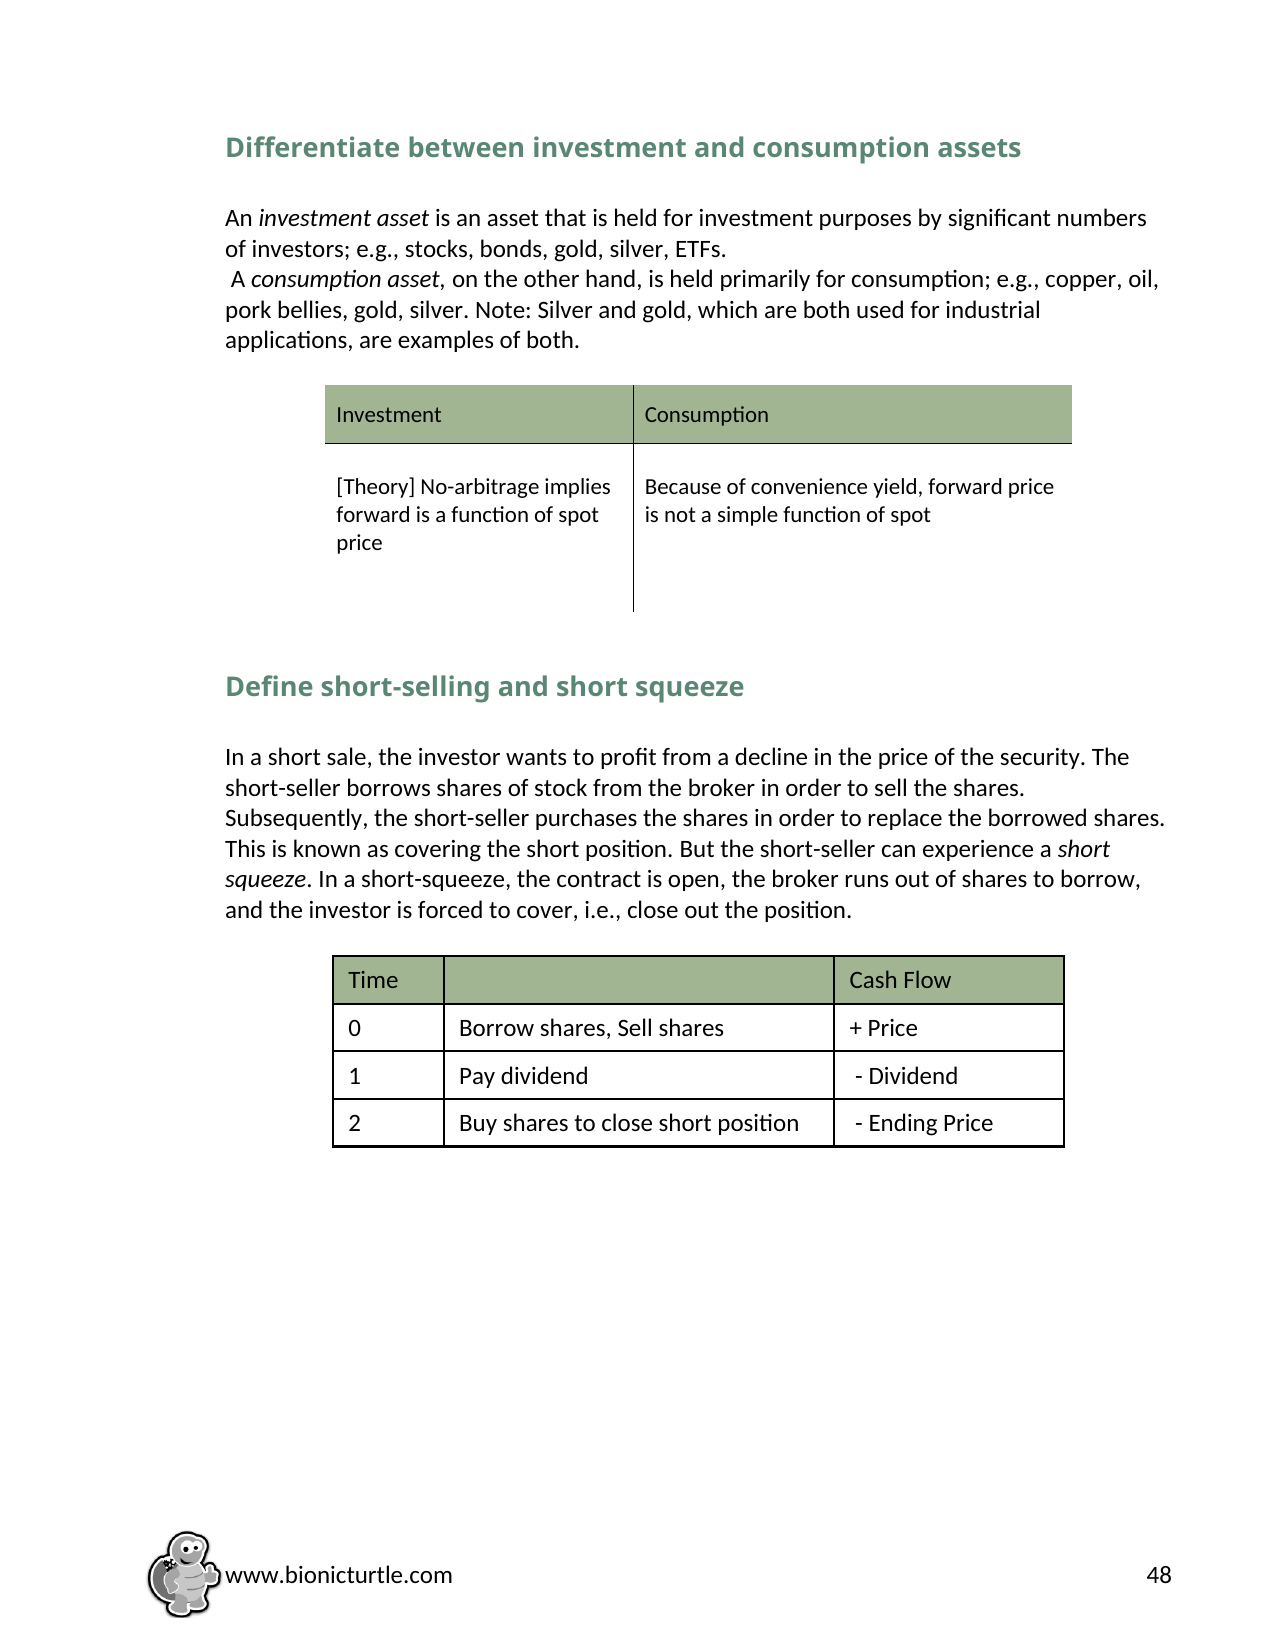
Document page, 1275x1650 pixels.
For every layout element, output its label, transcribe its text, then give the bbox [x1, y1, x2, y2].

text A consumption asset, on the other hand, is held primarily for consumption; e.g., copper, oil, pork bellies, gold, silver. Note: Silver and gold, which are both used for industrial applications, are examples of both. [225, 263, 1172, 355]
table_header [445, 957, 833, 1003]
subtitle Define short‐selling and short squeeze [225, 668, 1172, 741]
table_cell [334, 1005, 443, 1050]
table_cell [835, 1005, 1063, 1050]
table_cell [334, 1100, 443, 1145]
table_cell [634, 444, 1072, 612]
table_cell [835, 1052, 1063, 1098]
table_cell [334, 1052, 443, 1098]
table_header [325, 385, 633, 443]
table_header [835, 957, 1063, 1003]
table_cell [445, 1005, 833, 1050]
text In a short sale, the investor wants to profit from a decline in the price of the security. The short-seller borrows shares of stock from the broker in order to sell the shares. Subsequently, the short-seller purchases the shares in order to replace the borrowed shares. This is known as covering the short position. But the short-seller can experience a short squeeze. In a short-squeeze, the contract is open, the broker runs out of shares to borrow, and the investor is forced to cover, i.e., close out the position. [225, 741, 1172, 924]
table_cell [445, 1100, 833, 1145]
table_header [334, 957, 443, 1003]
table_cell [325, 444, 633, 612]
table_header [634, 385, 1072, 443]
subtitle Differentiate between investment and consumption assets [225, 128, 1172, 202]
text An investment asset is an asset that is held for investment purposes by significant numbers of investors; e.g., stocks, bonds, gold, silver, ETFs. [225, 202, 1172, 263]
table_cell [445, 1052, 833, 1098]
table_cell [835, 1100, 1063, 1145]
